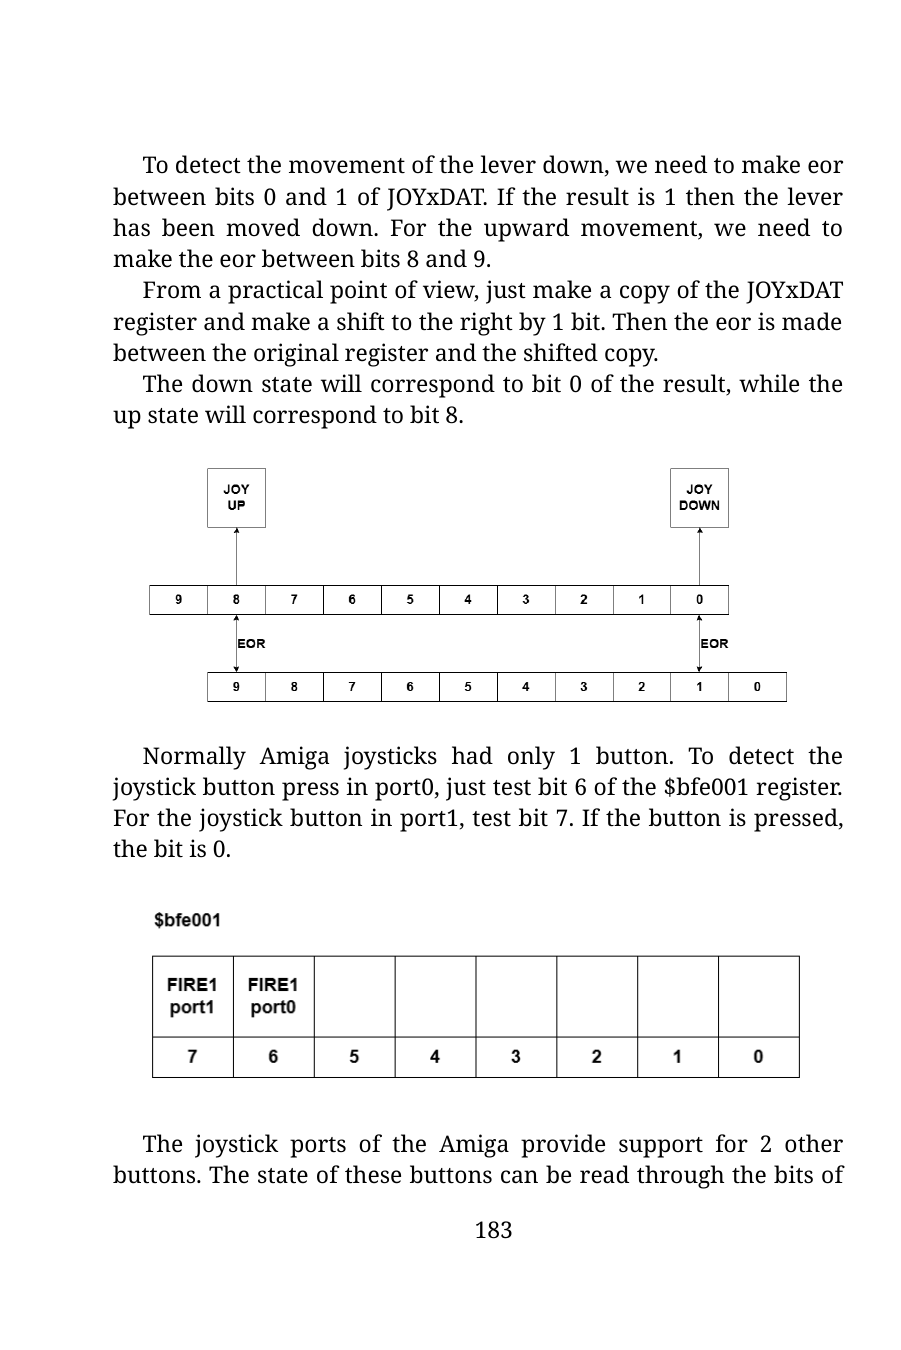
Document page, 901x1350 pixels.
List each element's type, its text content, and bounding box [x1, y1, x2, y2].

picture [142, 461, 794, 709]
text From a practical point of view, just make a copy of the JOYxDAT register and make a shift to the right by 1 bit. Then the eor is made between the original register and the shifted copy. [113, 274, 844, 368]
text Normally Amiga joysticks had only 1 button. To detect the joystick button press in port0, just test bit 6 of the $bfe001 register. For the joystick button in port1, test bit 7. If the button is pressed, the bit is 0. [113, 740, 844, 865]
picture [142, 896, 810, 1097]
text The down state will correspond to bit 0 of the result, while the up state will correspond to bit 8. [113, 368, 844, 431]
text To detect the movement of the lever down, we need to make eor between bits 0 and 1 of JOYxDAT. If the result is 1 then the lever has been moved down. For the upward movement, we need to make the eor between bits 8 and 9. [113, 149, 844, 274]
